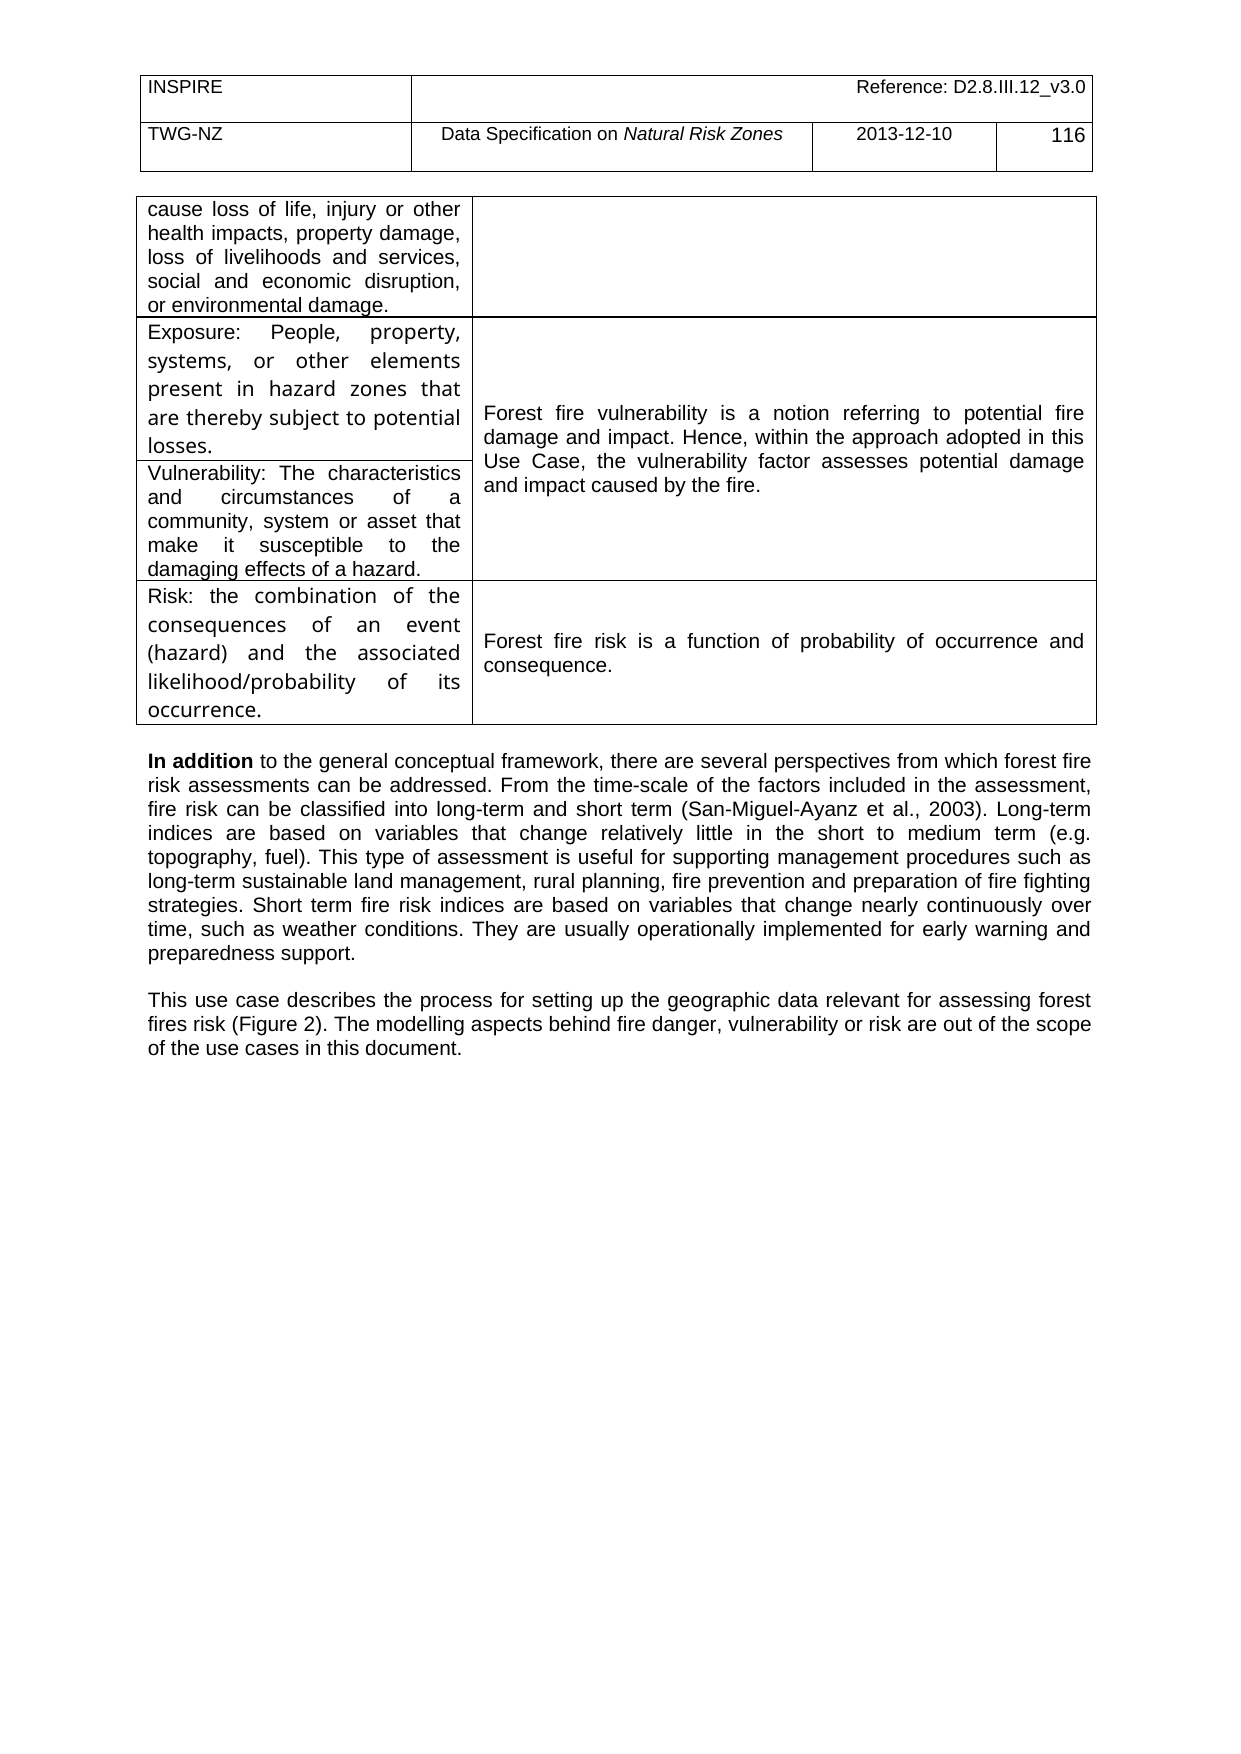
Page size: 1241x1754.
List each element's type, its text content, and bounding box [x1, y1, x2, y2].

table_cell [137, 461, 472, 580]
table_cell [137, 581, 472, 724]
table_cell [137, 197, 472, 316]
text This use case describes the process for setting up the geographic data relevant for assessing forest fires risk (Figure 2). The modelling aspects behind fire danger, vulnerability or risk are out of the scope of the use cases in this document. [148, 988, 1092, 1060]
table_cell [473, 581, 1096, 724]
text In addition to the general conceptual framework, there are several perspectives from which forest fire risk assessments can be addressed. From the time-scale of the factors included in the assessment, fire risk can be classified into long-term and short term (San-Miguel-Ayanz et al., 2003). Long-term indices are based on variables that change relatively little in the short to medium term (e.g. topography, fuel). This type of assessment is useful for supporting management procedures such as long-term sustainable land management, rural planning, fire prevention and preparation of fire fighting strategies. Short term fire risk indices are based on variables that change nearly continuously over time, such as weather conditions. They are usually operationally implemented for early warning and preparedness support. [148, 749, 1092, 964]
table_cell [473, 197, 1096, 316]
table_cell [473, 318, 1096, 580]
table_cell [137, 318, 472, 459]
